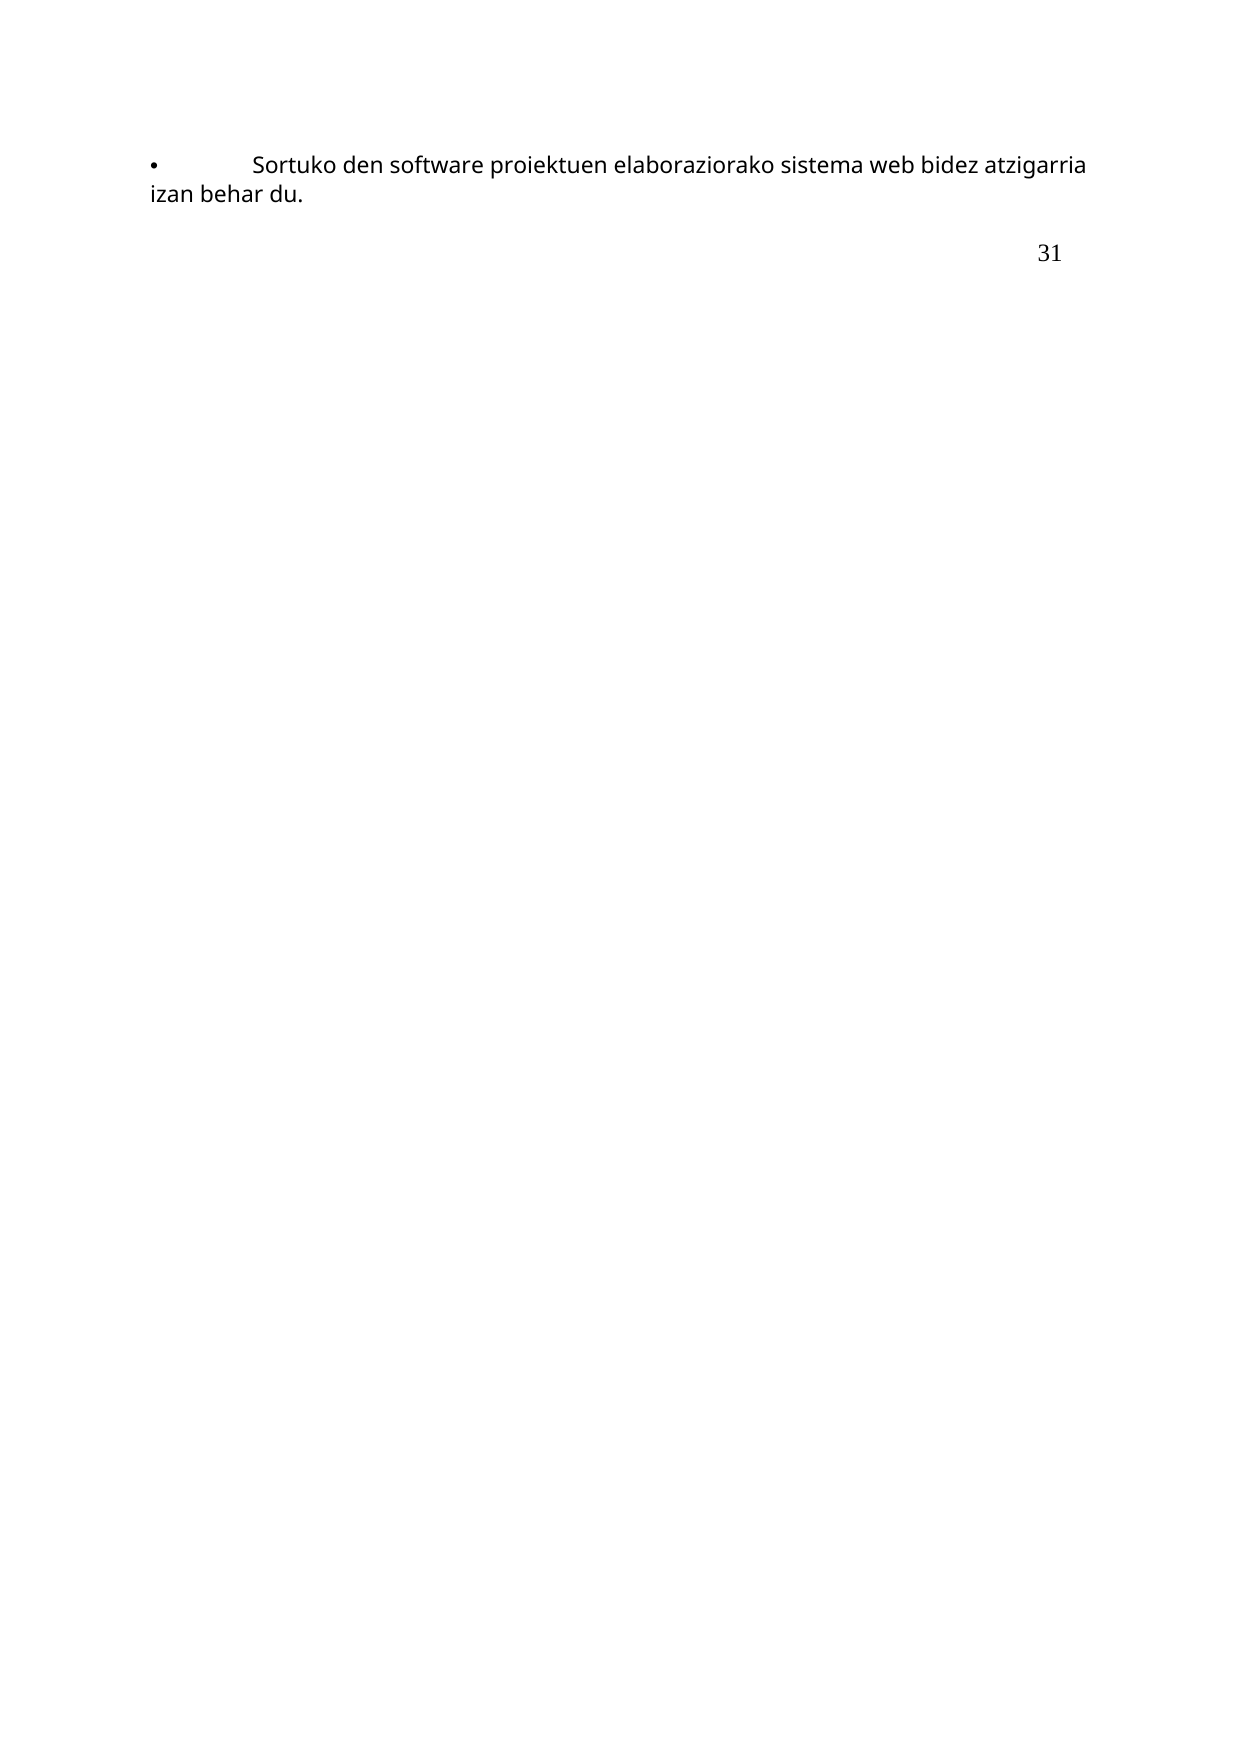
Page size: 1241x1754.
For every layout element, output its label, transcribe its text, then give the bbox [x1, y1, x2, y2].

list Sortuko den software proiektuen elaboraziorako sistema web bidez atzigarria izan behar du. [150, 150, 1090, 209]
text 31 [1037, 238, 1090, 266]
